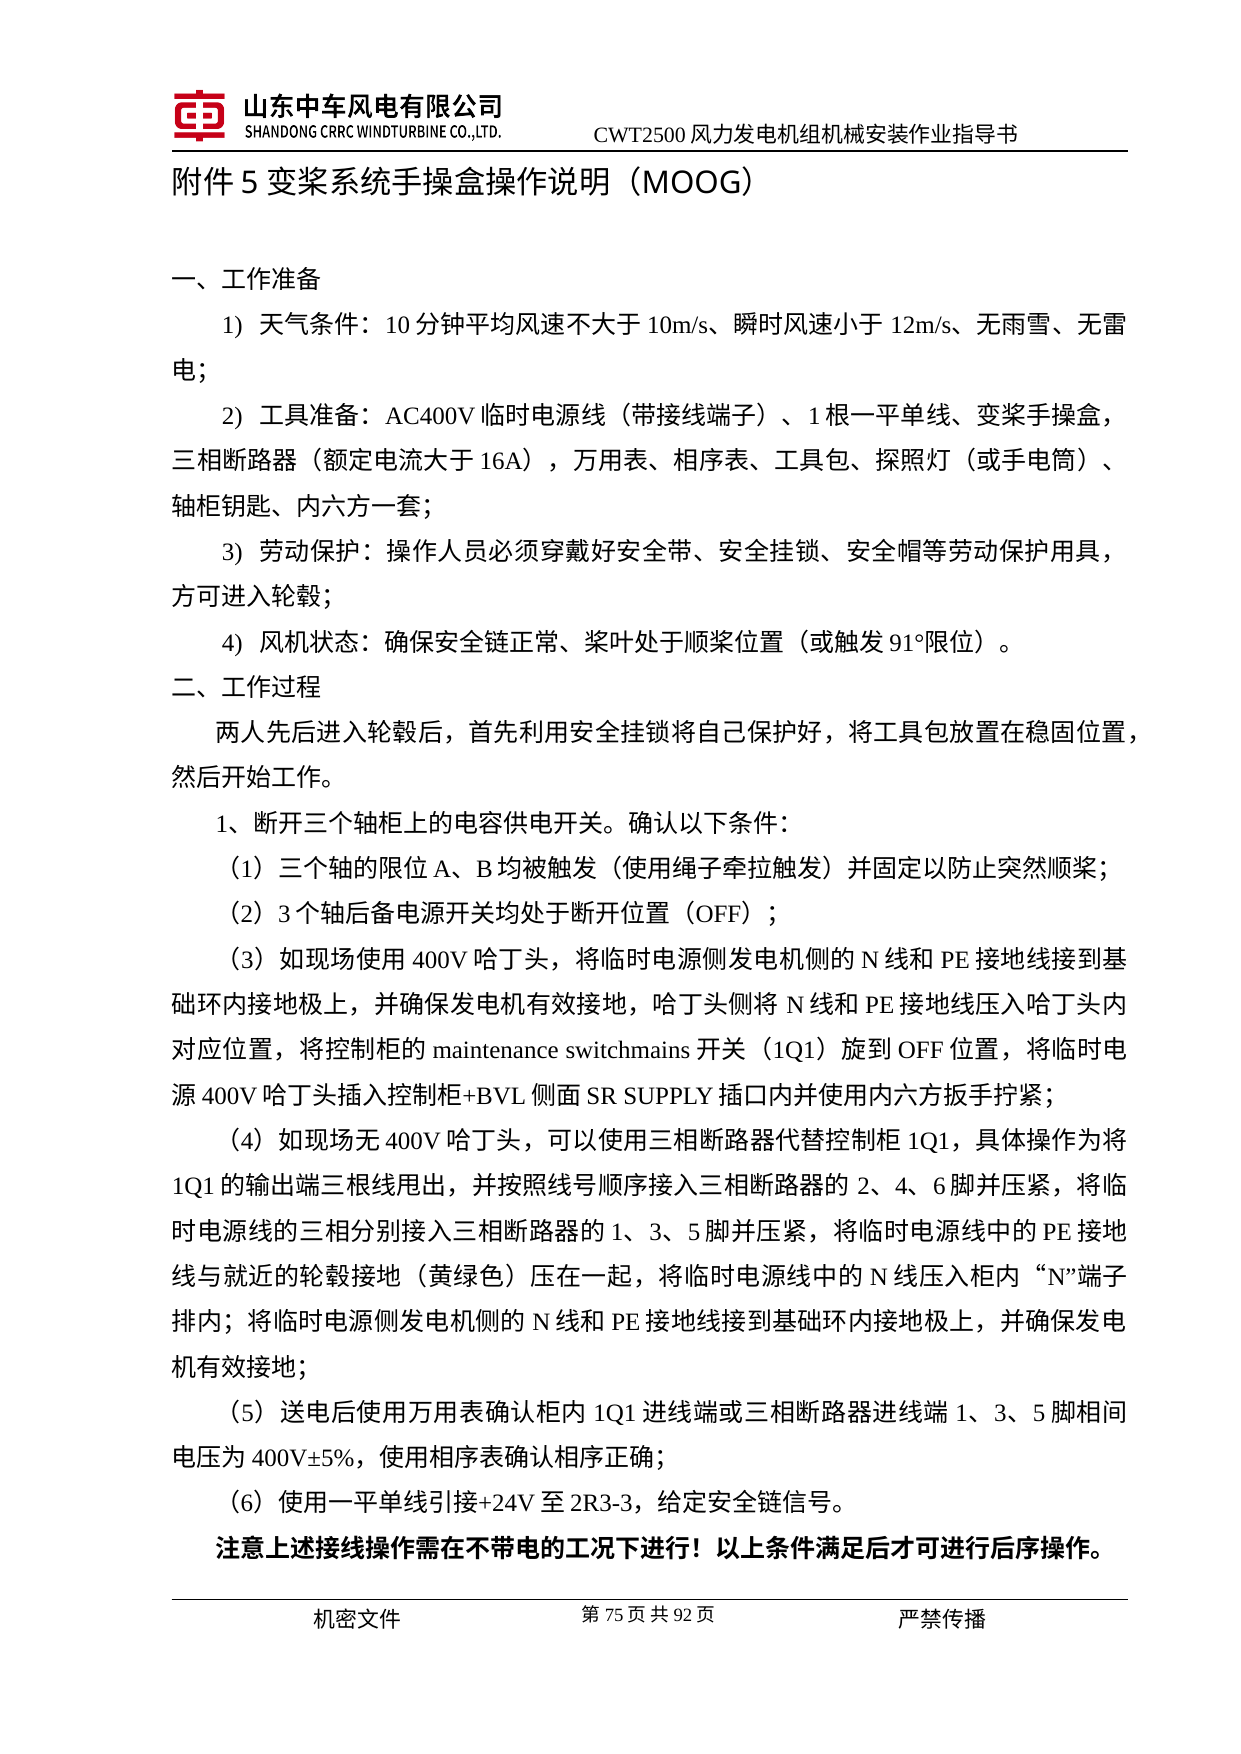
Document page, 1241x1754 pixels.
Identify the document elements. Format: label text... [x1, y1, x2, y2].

list 工具准备：AC400V临时电源线（带接线端子）、1根一平单线、变桨手操盒，三相断路器（额定电流大于16A），万用表、相序表、工具包、探照灯（或手电筒）、轴柜钥匙、内六方一套； [172, 395, 1128, 522]
text 注意上述接线操作需在不带电的工况下进行！以上条件满足后才可进行后序操作。 [172, 1528, 1128, 1564]
text 1、断开三个轴柜上的电容供电开关。确认以下条件： [172, 803, 1128, 839]
text （5）送电后使用万用表确认柜内1Q1进线端或三相断路器进线端1、3、5脚相间电压为400V±5%，使用相序表确认相序正确； [172, 1392, 1128, 1474]
text （6）使用一平单线引接+24V至2R3-3，给定安全链信号。 [172, 1483, 1128, 1519]
text 二、工作过程 [172, 667, 1128, 703]
list 风机状态：确保安全链正常、桨叶处于顺桨位置（或触发91°限位）。 [172, 622, 1128, 658]
list 天气条件：10分钟平均风速不大于10m/s、瞬时风速小于 12m/s、无雨雪、无雷电； [172, 305, 1128, 386]
text （2）3个轴后备电源开关均处于断开位置（OFF）； [172, 894, 1128, 930]
text （3）如现场使用400V哈丁头，将临时电源侧发电机侧的N线和PE接地线接到基础环内接地极上，并确保发电机有效接地，哈丁头侧将N线和PE接地线压入哈丁头内对应位置，将控制柜的maintenance switchmains开关（1Q1）旋到OFF位置，将临时电源400V哈丁头插入控制柜+BVL侧面SR SUPPLY插口内并使用内六方扳手拧紧； [172, 939, 1128, 1111]
text 附件5 变桨系统手操盒操作说明（MOOG） [172, 157, 1128, 203]
list 劳动保护：操作人员必须穿戴好安全带、安全挂锁、安全帽等劳动保护用具，方可进入轮毂； [172, 531, 1128, 613]
picture [171, 88, 506, 143]
text 两人先后进入轮毂后，首先利用安全挂锁将自己保护好，将工具包放置在稳固位置，然后开始工作。 [172, 713, 1128, 794]
text 一、工作准备 [172, 259, 1128, 296]
text （4）如现场无400V哈丁头，可以使用三相断路器代替控制柜1Q1，具体操作为将1Q1的输出端三根线甩出，并按照线号顺序接入三相断路器的2、4、6脚并压紧，将临时电源线的三相分别接入三相断路器的1、3、5脚并压紧，将临时电源线中的PE接地线与就近的轮毂接地（黄绿色）压在一起，将临时电源线中的N线压入柜内“N”端子排内；将临时电源侧发电机侧的N线和PE接地线接到基础环内接地极上，并确保发电机有效接地； [172, 1120, 1128, 1383]
text （1）三个轴的限位A、B均被触发（使用绳子牵拉触发）并固定以防止突然顺桨； [172, 848, 1128, 885]
